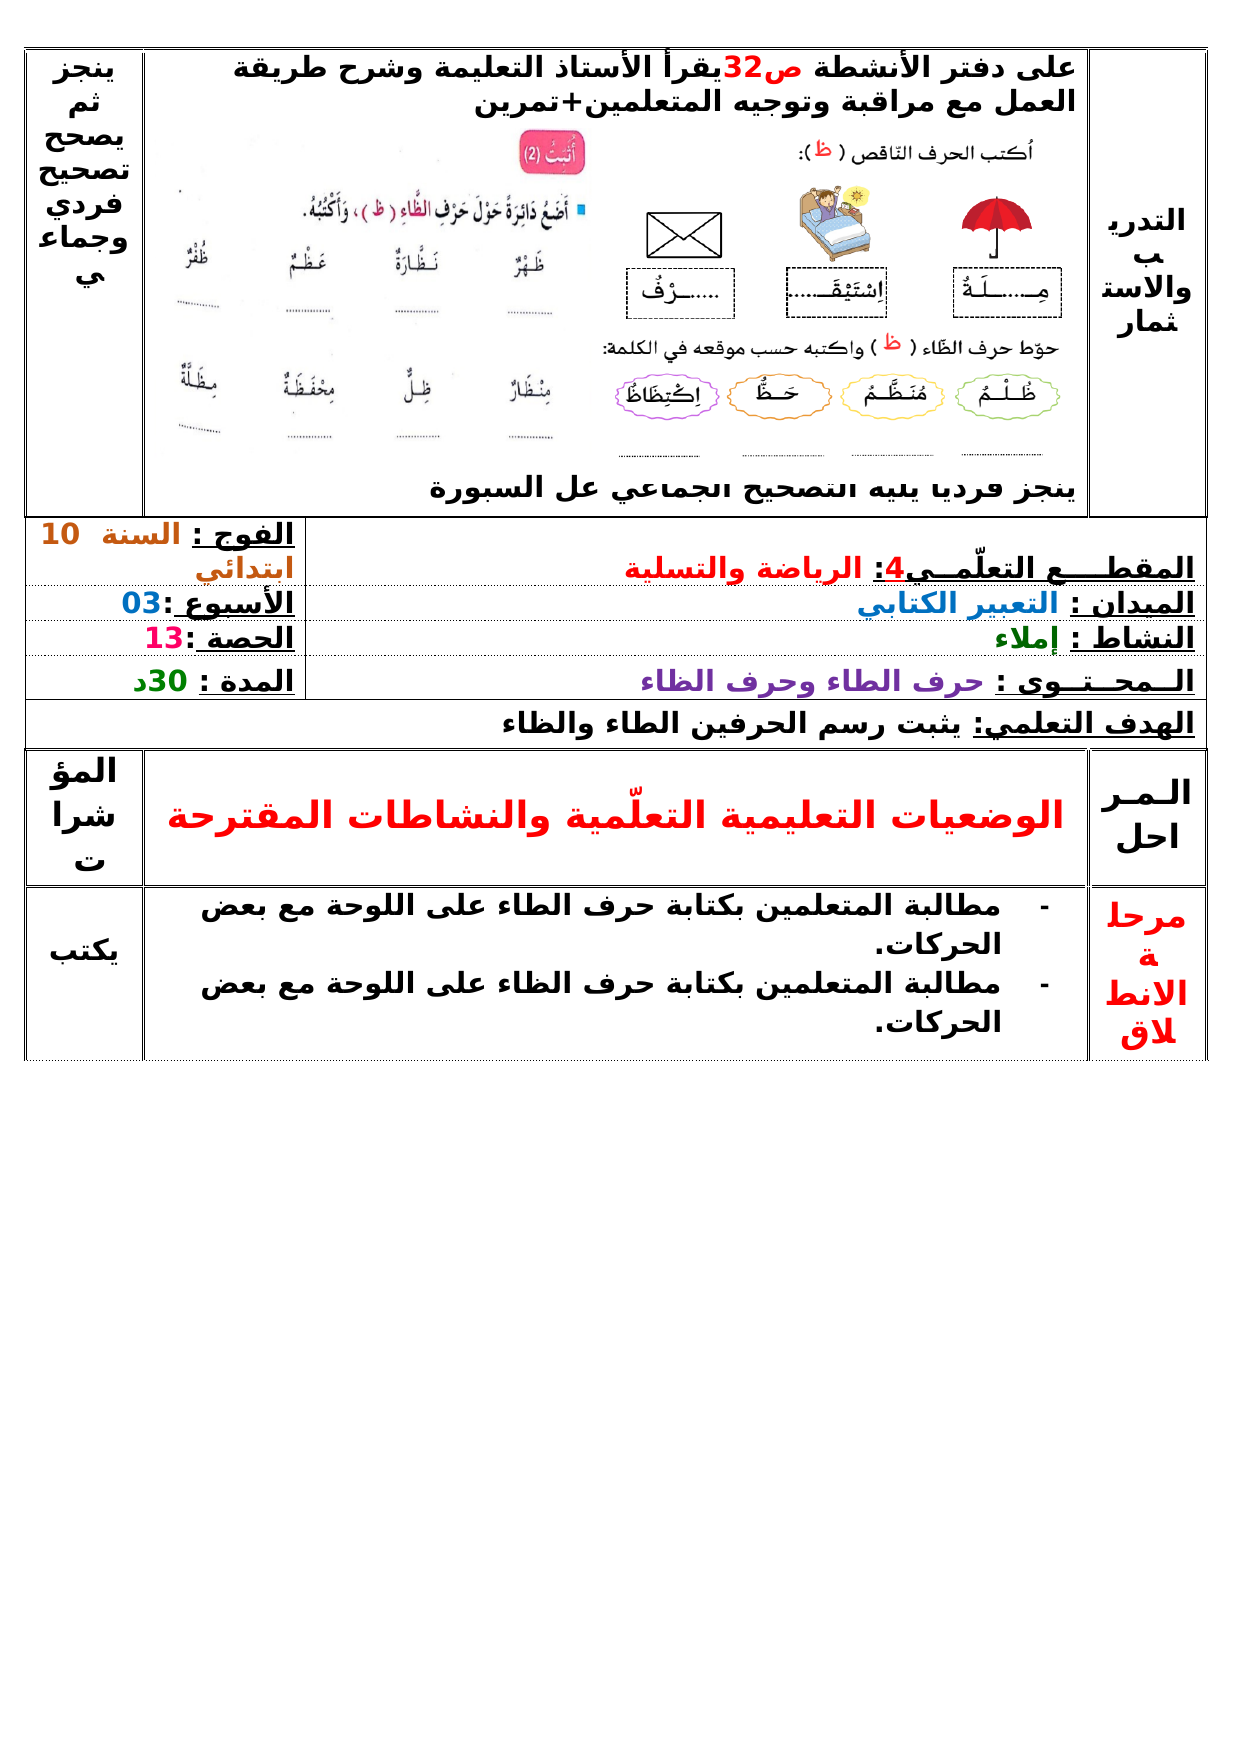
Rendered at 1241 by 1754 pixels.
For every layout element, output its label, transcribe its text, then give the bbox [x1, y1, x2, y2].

table_cell المقطــــع التعلّمــي4: الرياضة والتسلية [306, 516, 1206, 585]
table_cell الفوج : السنة 10 ابتدائي [26, 518, 305, 585]
table_cell المؤشرات [27, 751, 142, 885]
picture [602, 132, 1064, 484]
table_cell يكتب [27, 888, 142, 1060]
table_cell مطالبة المتعلمين بكتابة حرف الطاء على اللوحة مع بعض الحركات. مطالبة المتعلمين بكتابة حرف الظاء على اللوحة مع بعض الحركات. [143, 885, 1088, 1060]
table_cell التدريب والاستثمار [1089, 48, 1207, 516]
table_cell الــمحــتــوى : حرف الطاء وحرف الظاء [306, 655, 1206, 698]
table_cell على دفتر الأنشطة ص32يقرأ الأستاذ التعليمة وشرح طريقة العمل مع مراقبة وتوجيه المتعلمين+تمرين ينجز فرديا يليه التصحيح الجماعي عل السبورة [143, 50, 1087, 516]
table_cell مرحلة الانطلاق [1089, 885, 1207, 1060]
table_cell الـمـراحل [1089, 748, 1206, 885]
table_cell ينجز ثم يصحح تصحيح فردي وجماعي [25, 50, 143, 516]
picture [154, 128, 592, 458]
table_cell الوضعيات التعليمية التعلّمية والنشاطات المقترحة [143, 748, 1088, 885]
table_cell الهدف التعلمي: يثبت رسم الحرفين الطاء والظاء [26, 700, 1206, 748]
table_cell المدة : 30د [26, 655, 305, 698]
table_cell الحصة :13 [26, 620, 305, 655]
table_cell النشاط : إملاء [306, 620, 1206, 655]
table_cell الميدان : التعبير الكتابي [306, 585, 1206, 620]
table_cell الأسبوع :03 [26, 585, 305, 620]
